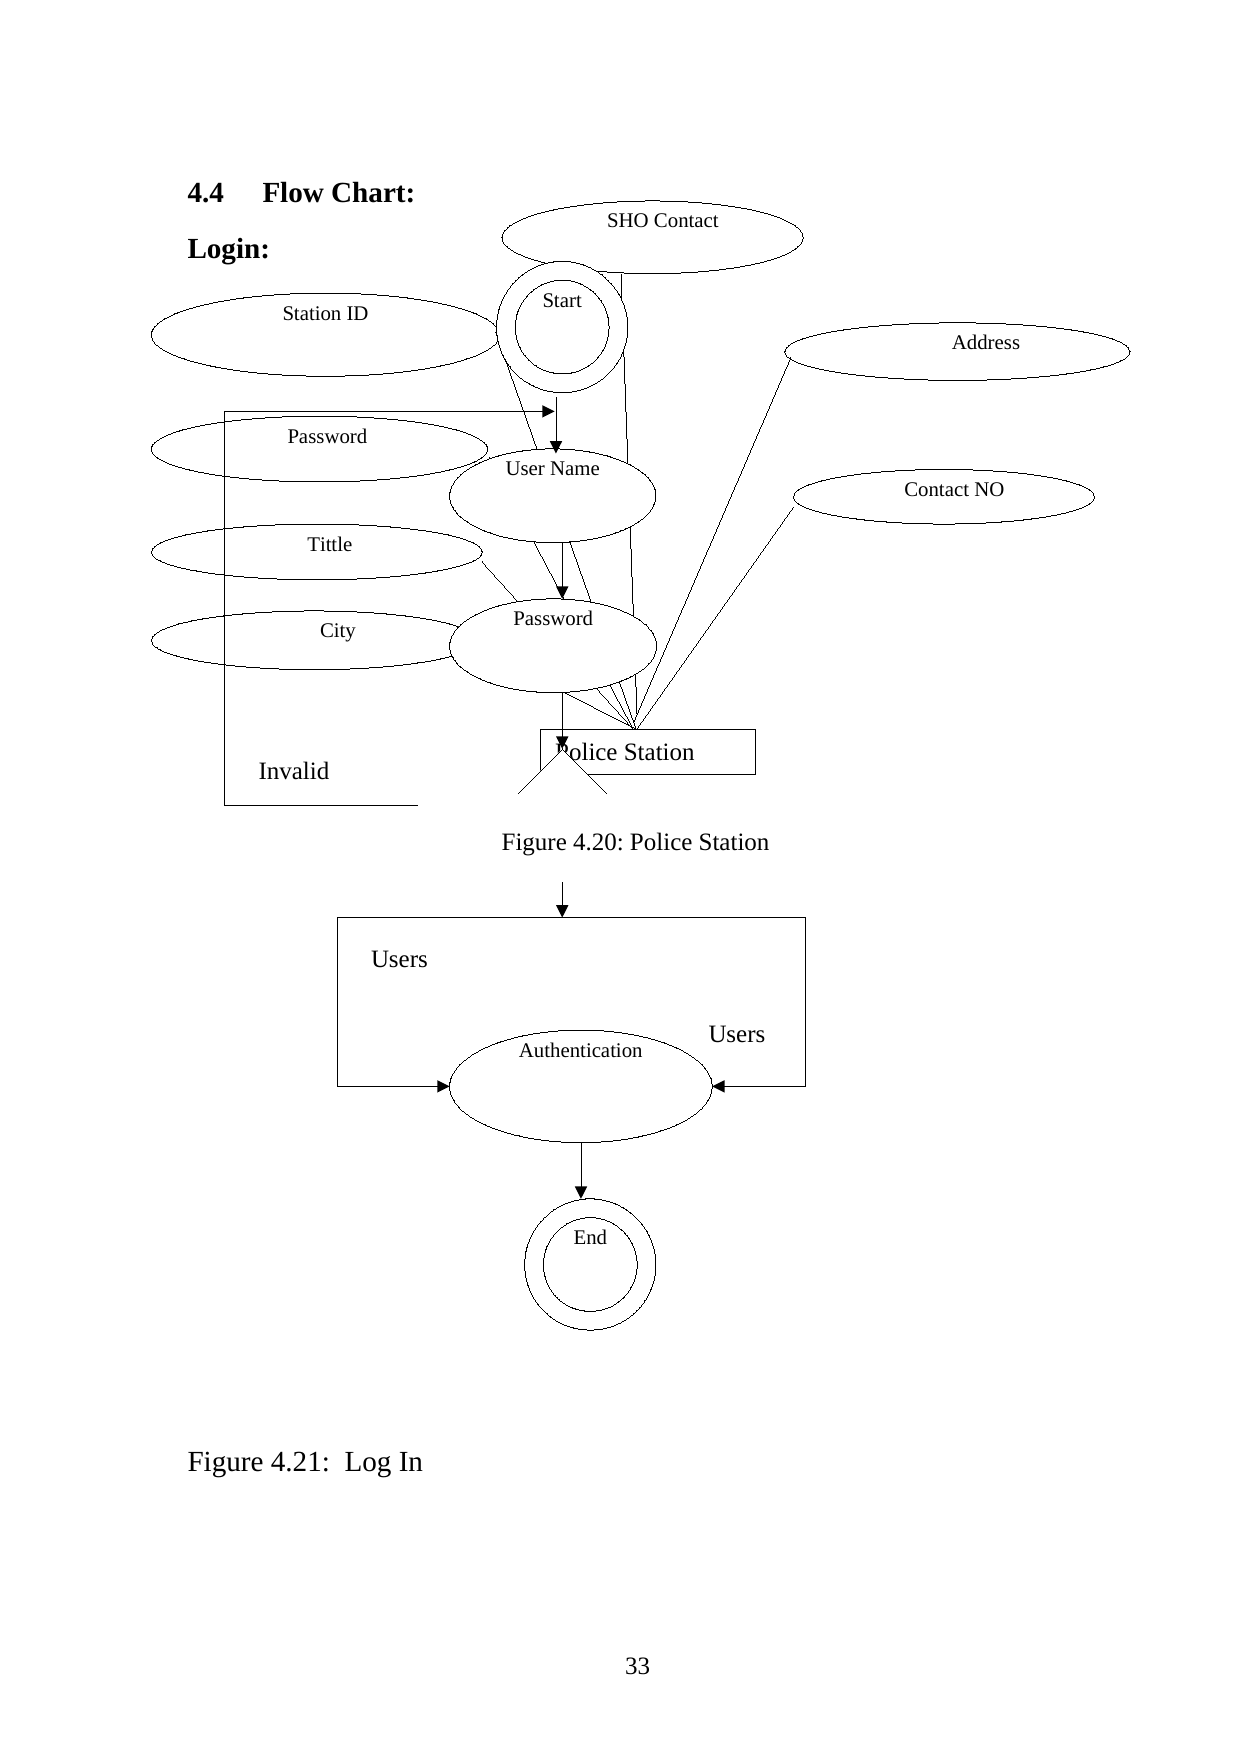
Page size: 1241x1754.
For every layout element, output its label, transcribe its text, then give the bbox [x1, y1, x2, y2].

subtitle 4.4 Flow Chart: [187, 175, 1053, 208]
text Figure 4.21: Log In [187, 1444, 1053, 1477]
text Login: [187, 232, 1053, 265]
